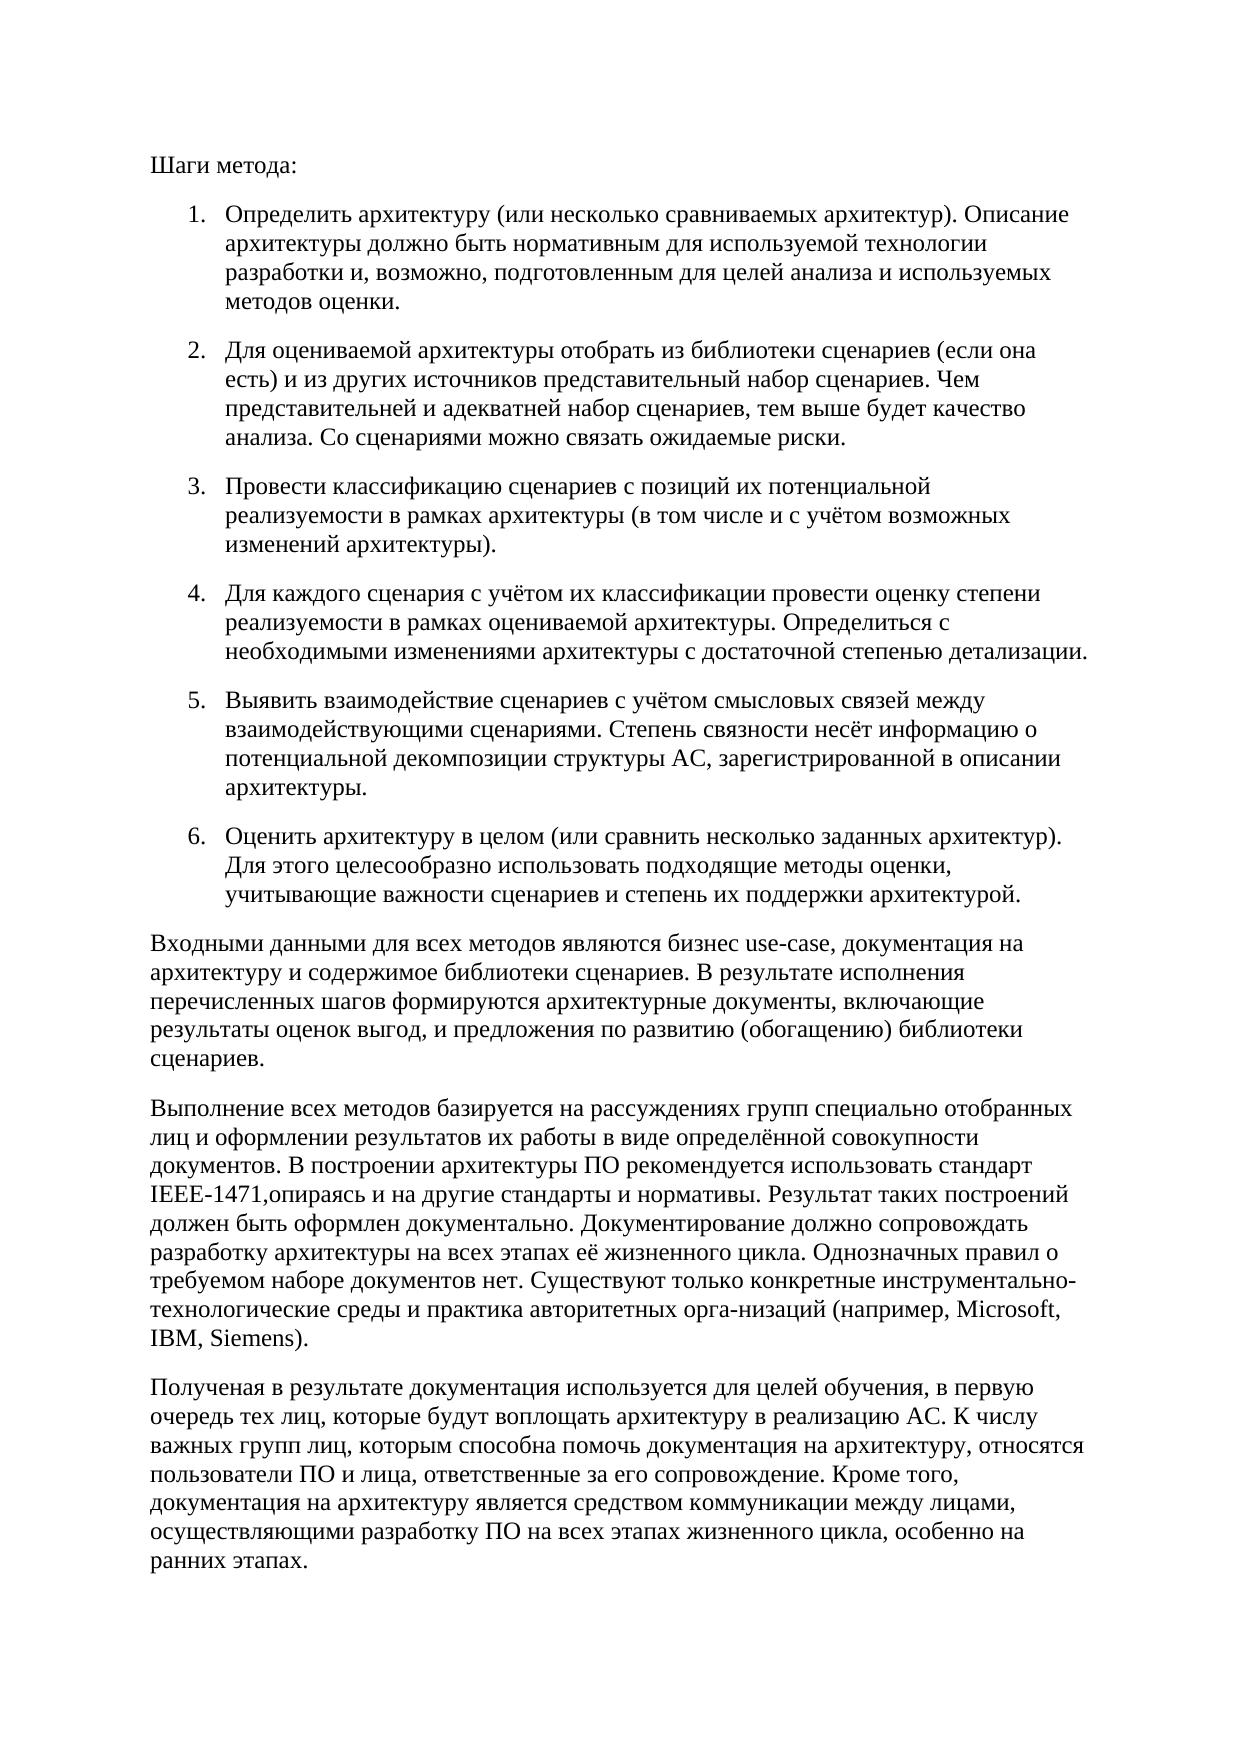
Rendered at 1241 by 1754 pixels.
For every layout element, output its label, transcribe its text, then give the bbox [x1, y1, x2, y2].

list Для каждого сценария с учётом их классификации провести оценку степени реализуемости в рамках оцениваемой архитектуры. Определиться с необходимыми изменениями архитектуры с достаточной степенью детализации. [187, 578, 1090, 664]
text Выполнение всех методов базируется на рассуждениях групп специально отобранных лиц и оформлении результатов их работы в виде определённой совокупности документов. В построении архитектуры ПО рекомендуется использовать стандарт IEEE-1471,опираясь и на другие стандарты и нормативы. Результат таких построений должен быть оформлен документально. Документирование должно сопровождать разработку архитектуры на всех этапах её жизненного цикла. Однозначных правил о требуемом наборе документов нет. Существуют только конкретные инструментально-технологические среды и практика авторитетных орга-низаций (например, Microsoft, IBM, Siemens). [150, 1093, 1159, 1352]
text Полученая в результате документация используется для целей обучения, в первую очередь тех лиц, которые будут воплощать архитектуру в реализацию АС. К числу важных групп лиц, которым способна помочь документация на архитектуру, относятся пользователи ПО и лица, ответственные за его сопровождение. Кроме того, документация на архитектуру является средством коммуникации между лицами, осуществляющими разработку ПО на всех этапах жизненного цикла, особенно на ранних этапах. [150, 1372, 1159, 1574]
list Провести классификацию сценариев с позиций их потенциальной реализуемости в рамках архитектуры (в том числе и с учётом возможных изменений архитектуры). [187, 471, 1090, 557]
list Выявить взаимодействие сценариев с учётом смысловых связей между взаимодействующими сценариями. Степень связности несёт информацию о потенциальной декомпозиции структуры АС, зарегистрированной в описании архитектуры. [187, 685, 1090, 800]
list Для оцениваемой архитектуры отобрать из библиотеки сценариев (если она есть) и из других источников представительный набор сценариев. Чем представительней и адекватней набор сценариев, тем выше будет качество анализа. Со сценариями можно связать ожидаемые риски. [187, 335, 1090, 450]
text Входными данными для всех методов являются бизнес use-case, документация на архитектуру и содержимое библиотеки сценариев. В результате исполнения перечисленных шагов формируются архитектурные документы, включающие результаты оценок выгод, и предложения по развитию (обогащению) библиотеки сценариев. [150, 928, 1159, 1072]
text Шаги метода: [150, 150, 1090, 179]
list Определить архитектуру (или несколько сравниваемых архитектур). Описание архитектуры должно быть нормативным для используемой технологии разработки и, возможно, подготовленным для целей анализа и используемых методов оценки. [187, 199, 1159, 314]
list Оценить архитектуру в целом (или сравнить несколько заданных архитектур). Для этого целесообразно использовать подходящие методы оценки, учитывающие важности сценариев и степень их поддержки архитектурой. [187, 821, 1090, 907]
